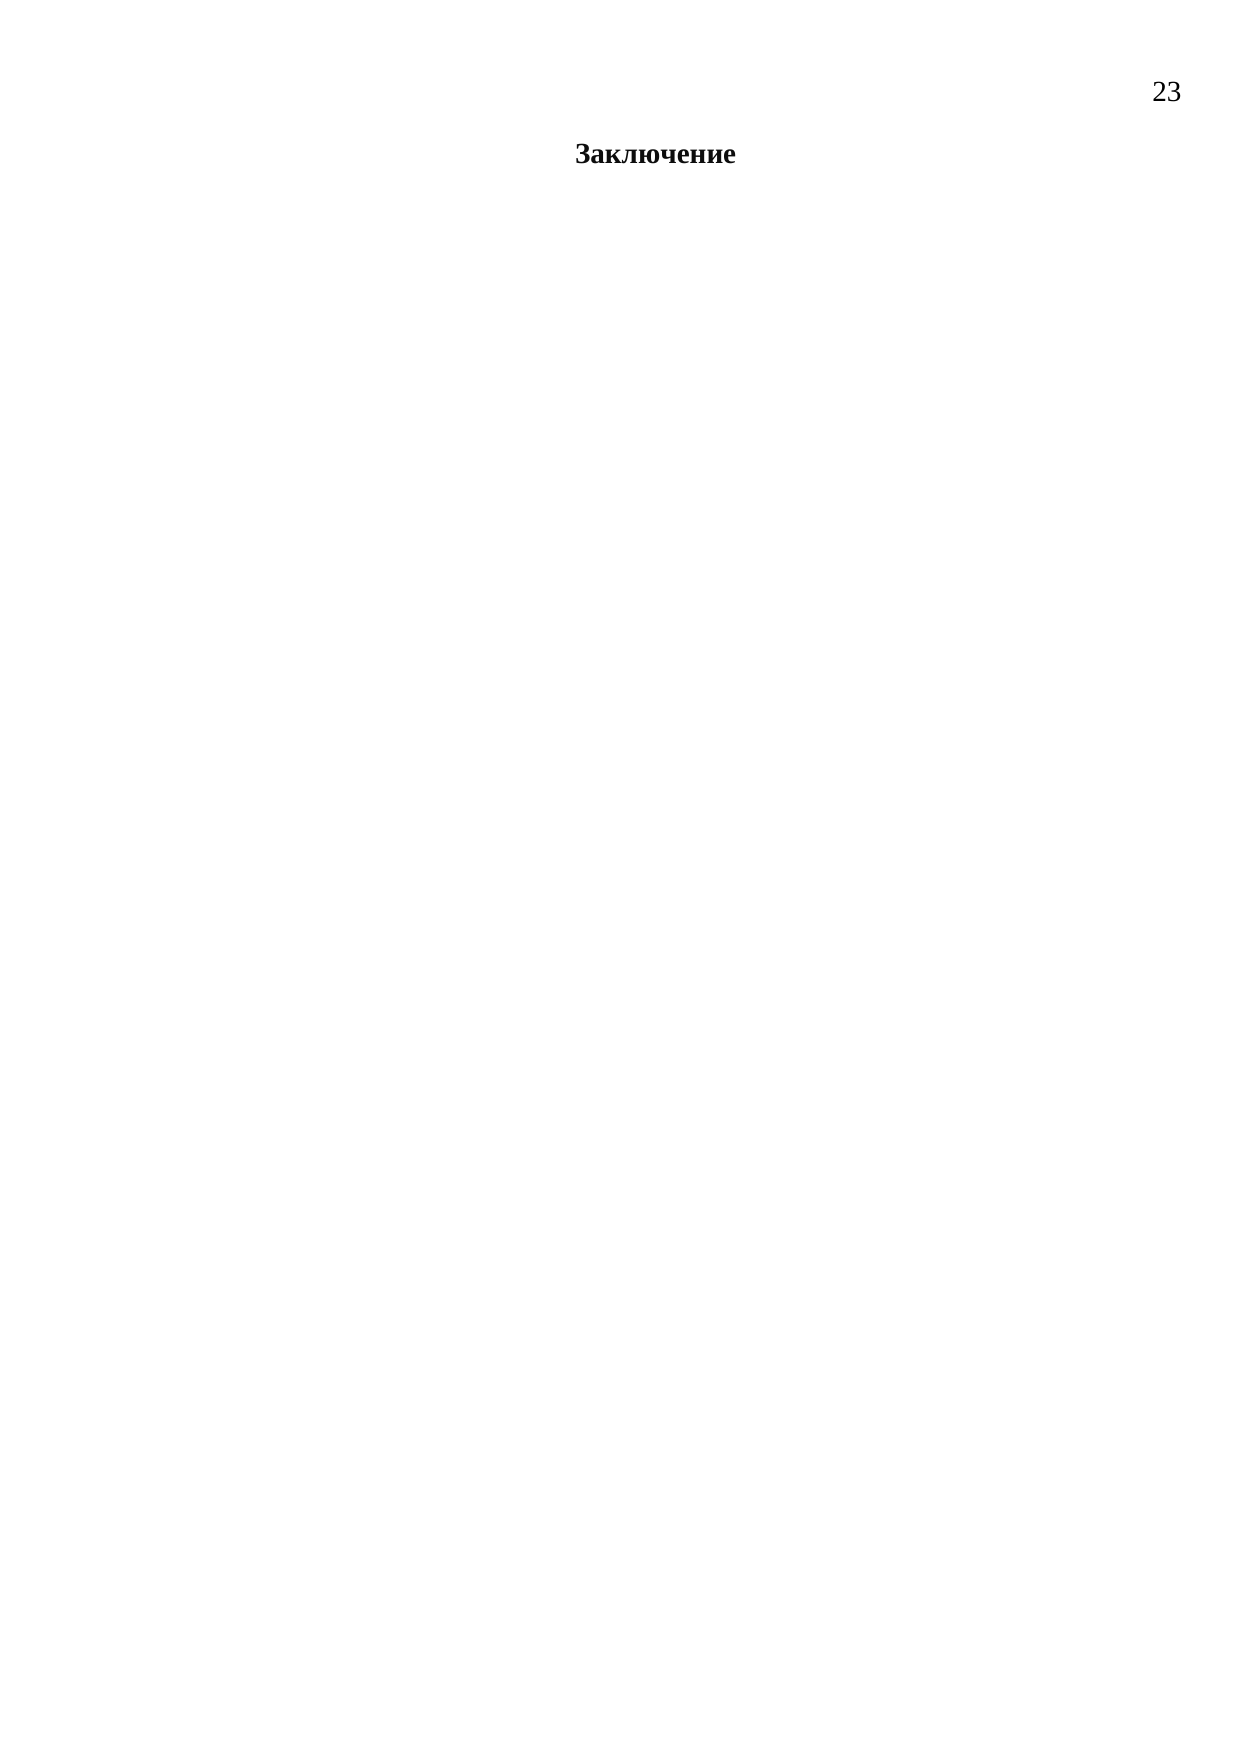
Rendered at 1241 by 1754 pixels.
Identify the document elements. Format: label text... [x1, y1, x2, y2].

subtitle Заключение [130, 136, 1181, 170]
